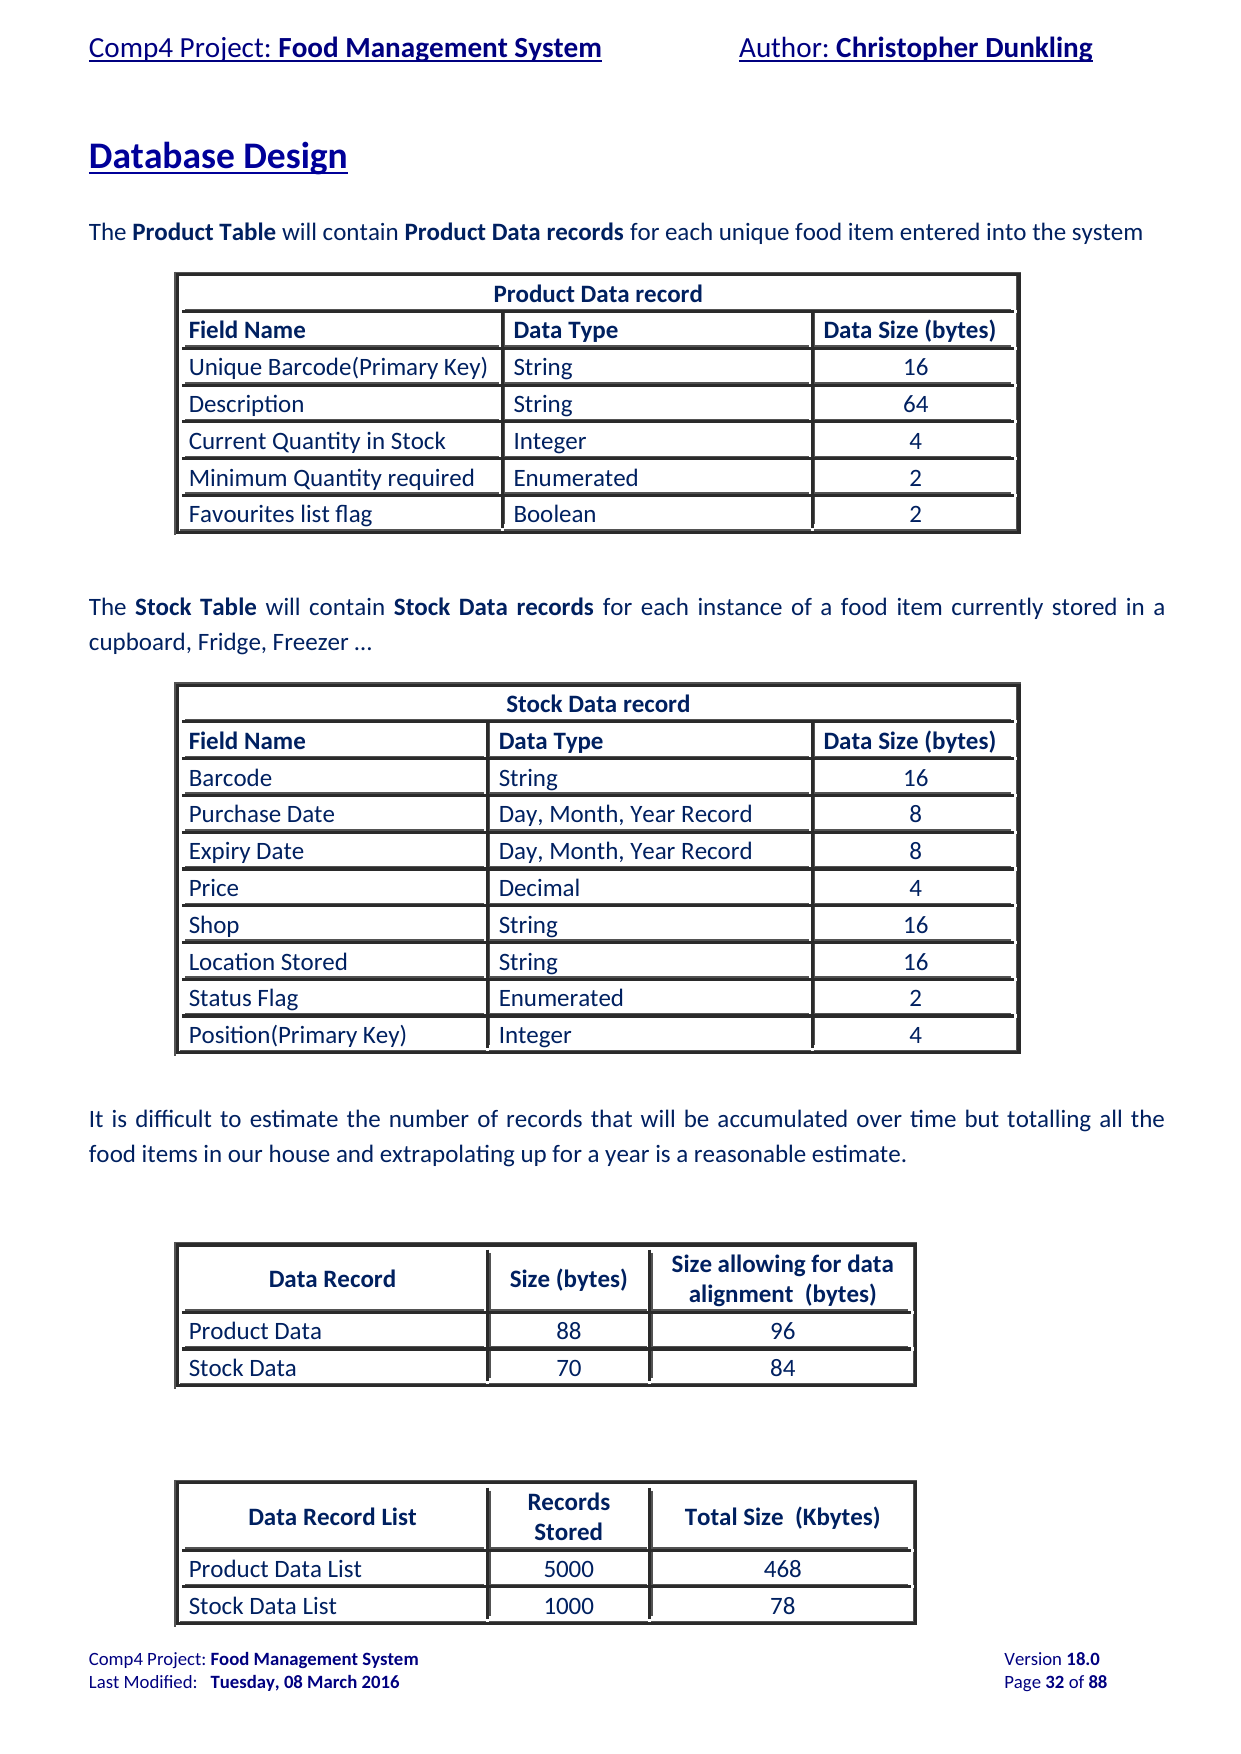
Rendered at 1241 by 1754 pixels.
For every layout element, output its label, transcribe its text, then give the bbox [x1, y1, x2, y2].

table_cell Day, Month, Year Record [490, 835, 809, 866]
table_cell Day, Month, Year Record [490, 799, 809, 829]
table_cell Barcode [179, 756, 484, 792]
table_cell Status Flag [179, 976, 484, 1013]
table_cell String [505, 388, 809, 419]
table_cell Product Data List [179, 1547, 484, 1584]
table_cell Field Name [179, 719, 484, 756]
table_cell Minimum Quantity required [179, 456, 499, 492]
table_cell 2 [815, 456, 1017, 492]
table_cell Enumerated [490, 983, 809, 1013]
table_cell 4 [815, 419, 1017, 456]
table_cell 16 [815, 756, 1017, 792]
table_cell 2 [815, 976, 1017, 1013]
table_cell 16 [815, 903, 1017, 939]
table_cell Purchase Date [179, 792, 484, 829]
table_header Size (bytes) [488, 1247, 650, 1309]
table_cell 78 [650, 1584, 914, 1621]
table_cell Price [179, 866, 484, 903]
table_cell Position(Primary Key) [179, 1013, 487, 1050]
table_cell String [490, 946, 809, 976]
table_cell Data Size (bytes) [815, 309, 1017, 345]
table_header Records Stored [488, 1484, 650, 1547]
table_cell Decimal [490, 872, 809, 903]
table_header Product Data record [180, 278, 1016, 308]
table_cell 16 [815, 939, 1017, 976]
table_cell 1000 [488, 1590, 650, 1621]
table_cell Expiry Date [179, 829, 484, 866]
table_cell 70 [488, 1352, 650, 1383]
text The Stock Table will contain Stock Data records for each instance of a food item currently stored in a cupboard, Fridge, Freezer … [89, 591, 1166, 657]
table_cell 64 [815, 382, 1017, 419]
table_cell Product Data [179, 1309, 484, 1346]
table_cell Location Stored [179, 939, 484, 976]
table_cell Integer [505, 425, 809, 456]
table_cell 468 [653, 1547, 914, 1584]
table_header Stock Data record [180, 688, 1016, 719]
table_cell 16 [815, 345, 1017, 382]
table_cell Enumerated [505, 462, 809, 492]
text The Product Table will contain Product Data records for each unique food item entered into the system [89, 216, 1166, 246]
table_cell String [505, 352, 809, 382]
table_cell 96 [653, 1309, 914, 1346]
table_cell Data Type [490, 725, 809, 756]
table_header Size allowing for data alignment (bytes) [650, 1247, 913, 1309]
table_cell 8 [815, 829, 1017, 866]
table_cell 4 [812, 1013, 1017, 1050]
table_cell Stock Data List [179, 1584, 487, 1621]
table_header Total Size (Kbytes) [650, 1484, 913, 1547]
table_cell String [490, 909, 809, 939]
table_cell 5000 [491, 1553, 647, 1584]
table_cell Field Name [179, 309, 499, 345]
table_cell 4 [815, 866, 1017, 903]
table_cell Description [179, 382, 499, 419]
table_header Data Record List [180, 1484, 487, 1547]
table_cell Stock Data [179, 1346, 487, 1383]
subtitle Database Design [89, 132, 1166, 178]
table_cell 84 [650, 1346, 914, 1383]
table_cell Favourites list flag [179, 492, 502, 529]
table_cell 8 [815, 792, 1017, 829]
table_cell Current Quantity in Stock [179, 419, 499, 456]
table_cell String [490, 762, 809, 792]
table_cell Integer [487, 1019, 812, 1050]
text It is difficult to estimate the number of records that will be accumulated over time but totalling all the food items in our house and extrapolating up for a year is a reasonable estimate. [89, 1103, 1166, 1169]
table_cell Boolean [502, 499, 812, 529]
table_cell Shop [179, 903, 484, 939]
table_cell Unique Barcode(Primary Key) [179, 345, 499, 382]
table_cell Data Size (bytes) [815, 719, 1017, 756]
table_cell Data Type [505, 315, 809, 345]
table_header Data Record [180, 1247, 487, 1309]
table_cell 88 [491, 1315, 647, 1346]
table_cell 2 [812, 492, 1017, 529]
